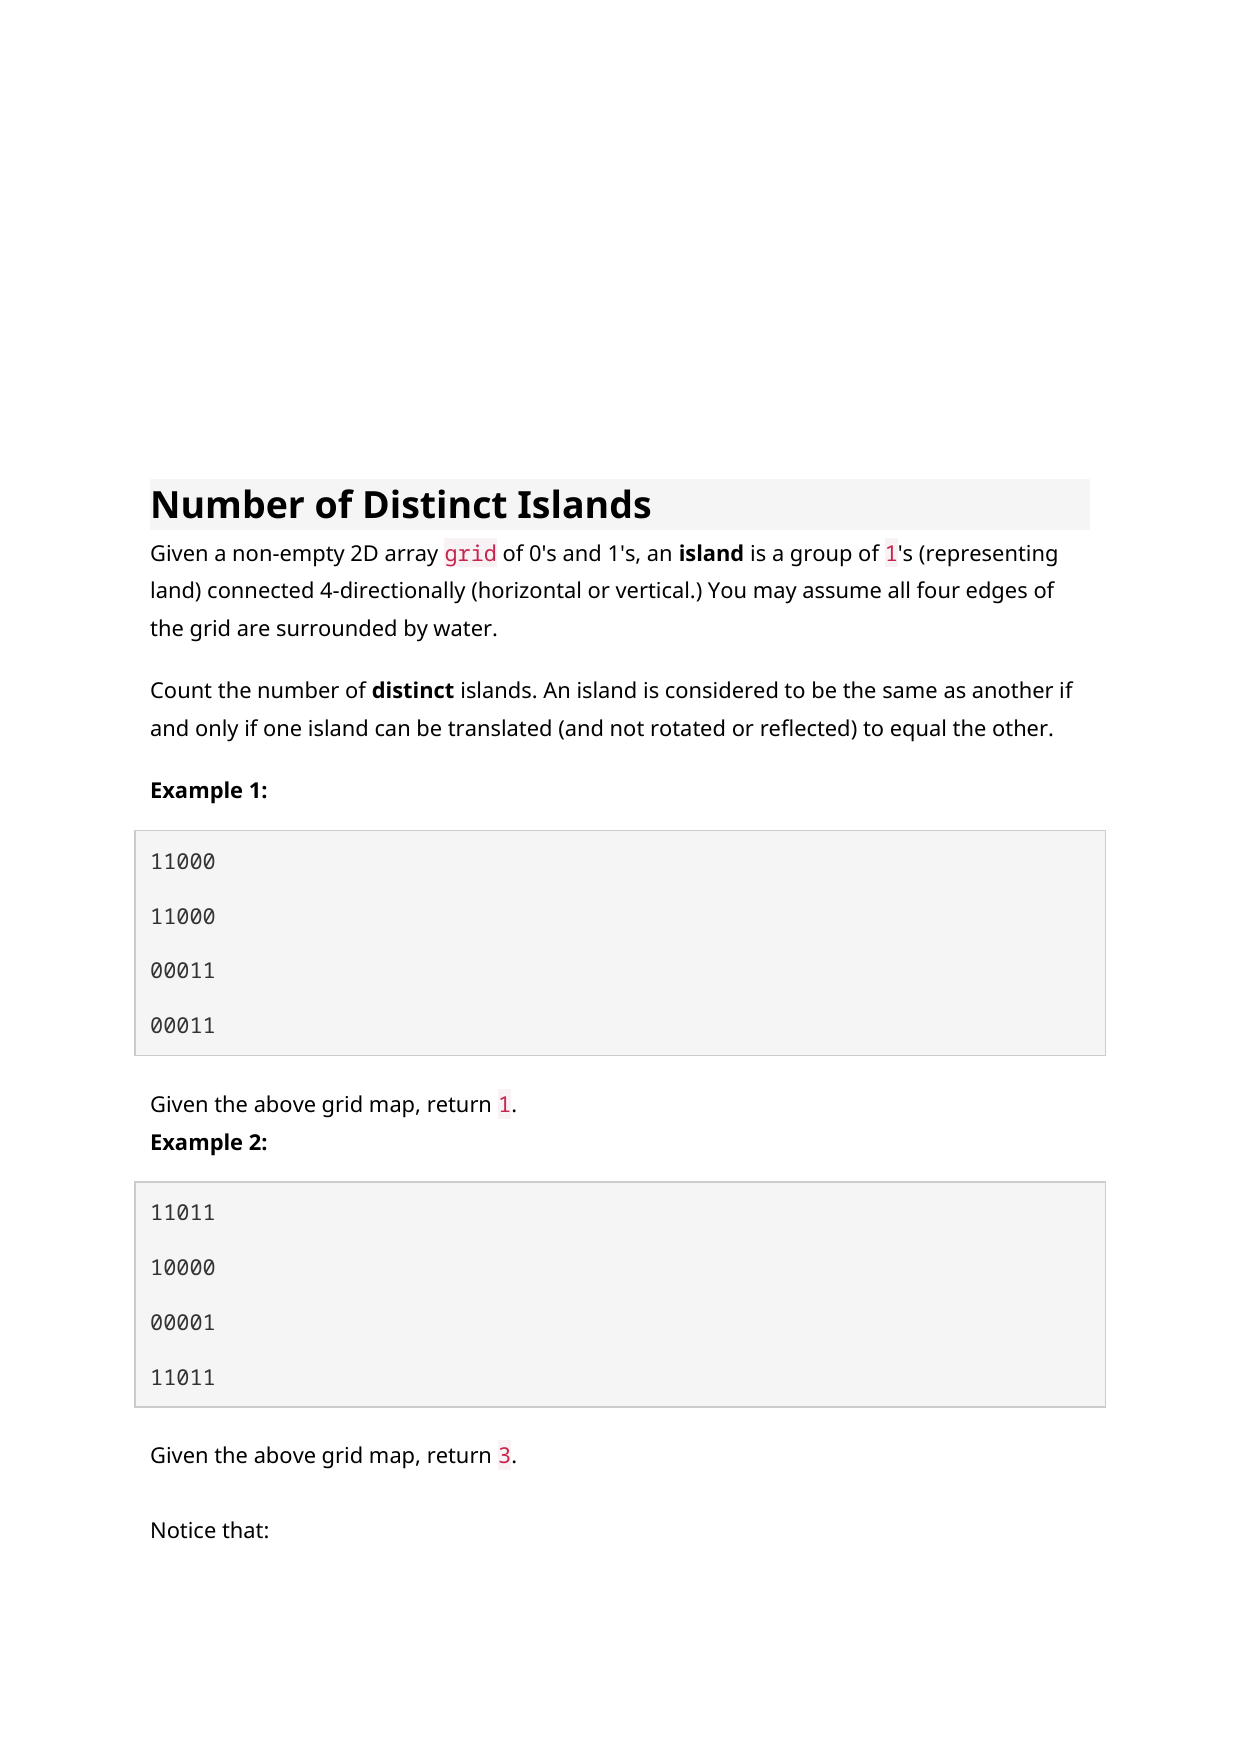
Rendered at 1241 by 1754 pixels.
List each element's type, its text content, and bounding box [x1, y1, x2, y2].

text Number of Distinct Islands [150, 479, 1090, 530]
text Given the above grid map, return 3. Notice that: [150, 1433, 1090, 1545]
text 11011 [136, 1346, 1105, 1406]
text Given the above grid map, return 1. [150, 1081, 1090, 1119]
text 11000 [136, 831, 1105, 876]
text 11011 [136, 1183, 1105, 1227]
text 00011 [136, 994, 1105, 1055]
text Given a non-empty 2D array grid of 0's and 1's, an island is a group of 1's (representing land) connected 4-directionally (horizontal or vertical.) You may assume all four edges of the grid are surrounded by water. [150, 530, 1090, 642]
text 00001 [136, 1291, 1105, 1337]
text Example 2: [150, 1119, 1090, 1156]
text Count the number of distinct islands. An island is considered to be the same as another if and only if one island can be translated (and not rotated or reflected) to equal the other. [150, 667, 1090, 742]
text 10000 [136, 1236, 1105, 1282]
text Example 1: [150, 767, 1090, 805]
text 00011 [136, 939, 1105, 985]
text 11000 [136, 884, 1105, 931]
